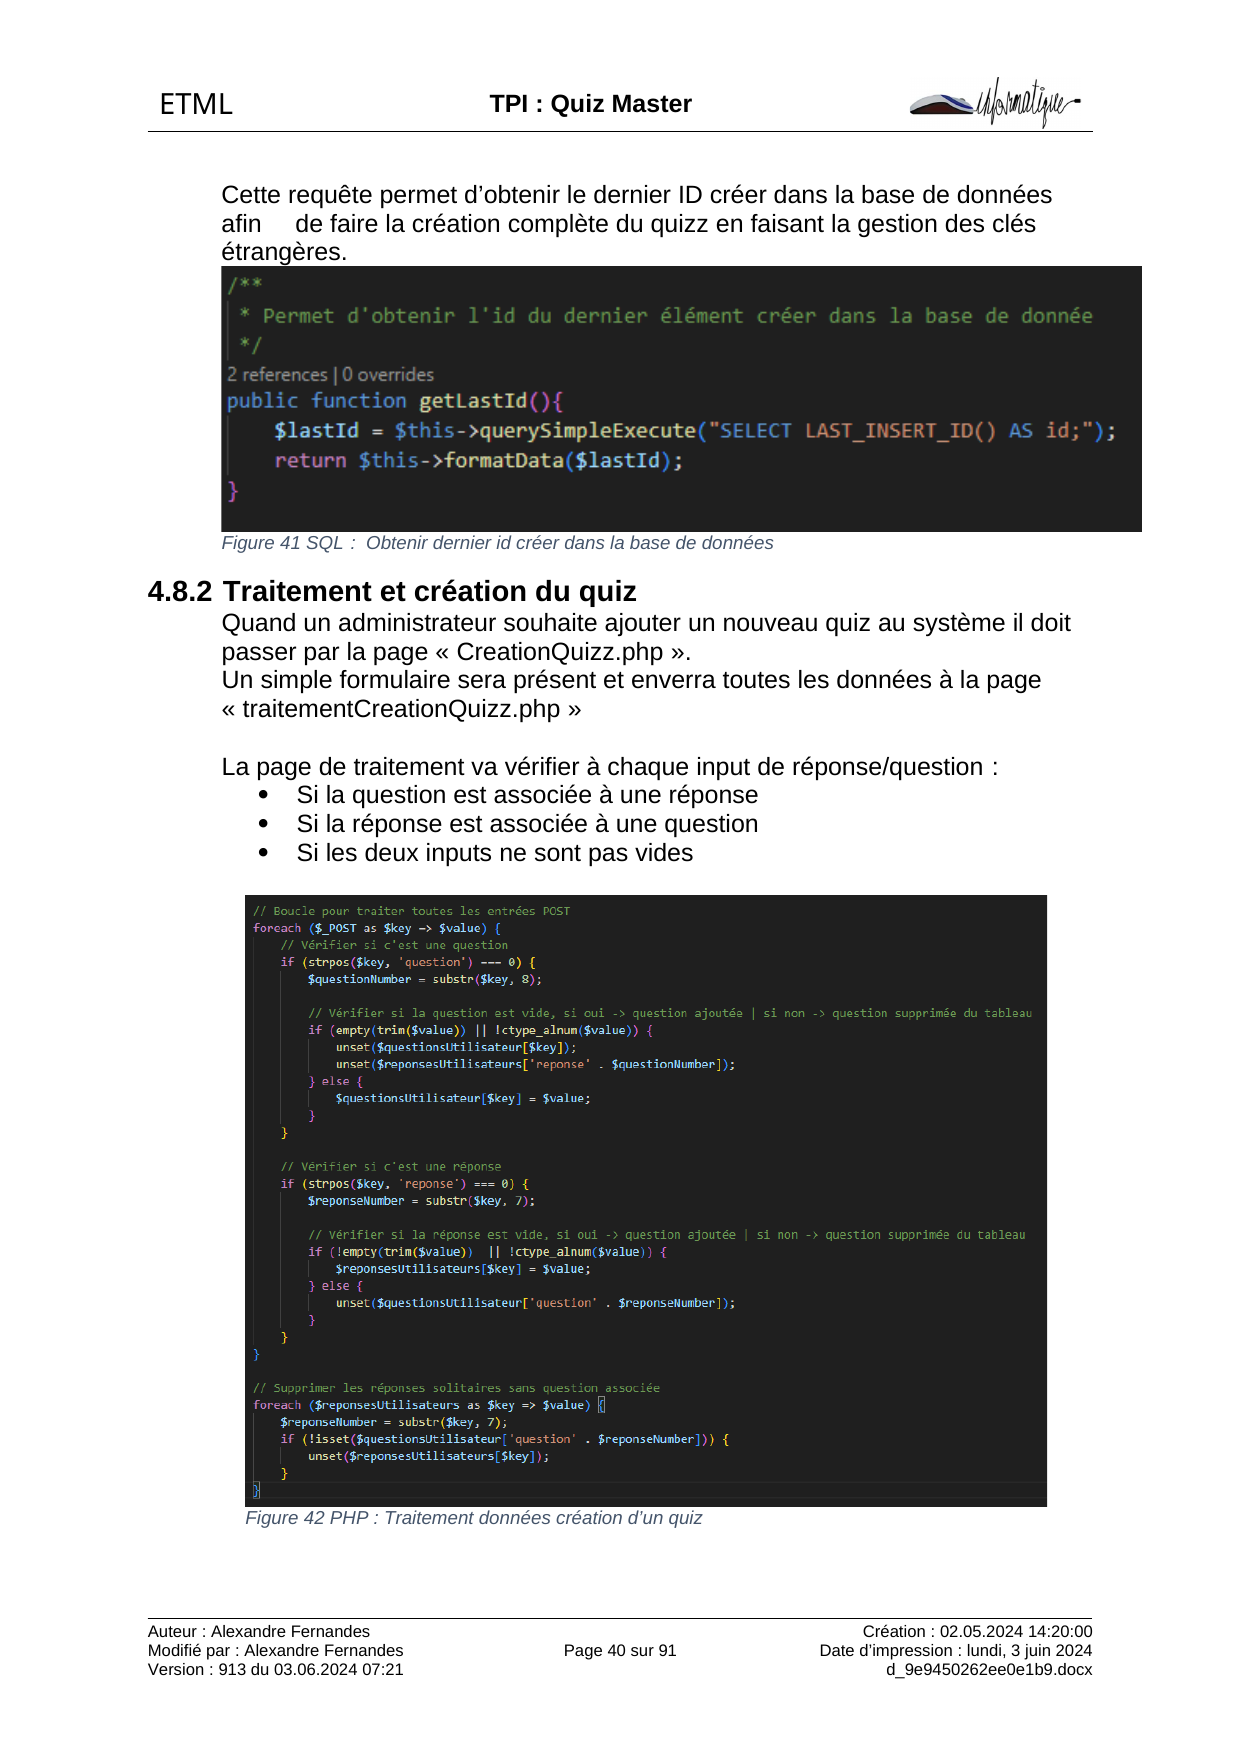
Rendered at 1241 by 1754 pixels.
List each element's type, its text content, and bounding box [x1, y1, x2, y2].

text Quand un administrateur souhaite ajouter un nouveau quiz au système il doit passer par la page « CreationQuizz.php ». [221, 608, 1092, 665]
text Un simple formulaire sera présent et enverra toutes les données à la page « traitementCreationQuizz.php » [221, 665, 1092, 723]
list Si la question est associée à une réponse [259, 780, 1092, 809]
subtitle Traitement et création du quiz [148, 574, 1092, 608]
text La page de traitement va vérifier à chaque input de réponse/question : [221, 751, 1092, 780]
picture [221, 266, 1142, 532]
picture [245, 895, 1048, 1507]
text Figure 41 SQL : Obtenir dernier id créer dans la base de données [148, 532, 1092, 553]
list Si la réponse est associée à une question [259, 809, 1092, 838]
text Cette requête permet d’obtenir le dernier ID créer dans la base de données afin de faire la création complète du quizz en faisant la gestion des clés étrangères. [221, 180, 1092, 266]
text Figure 42 PHP : Traitement données création d’un quiz [221, 1507, 1092, 1528]
picture [909, 77, 1082, 129]
list Si les deux inputs ne sont pas vides [259, 838, 1092, 867]
